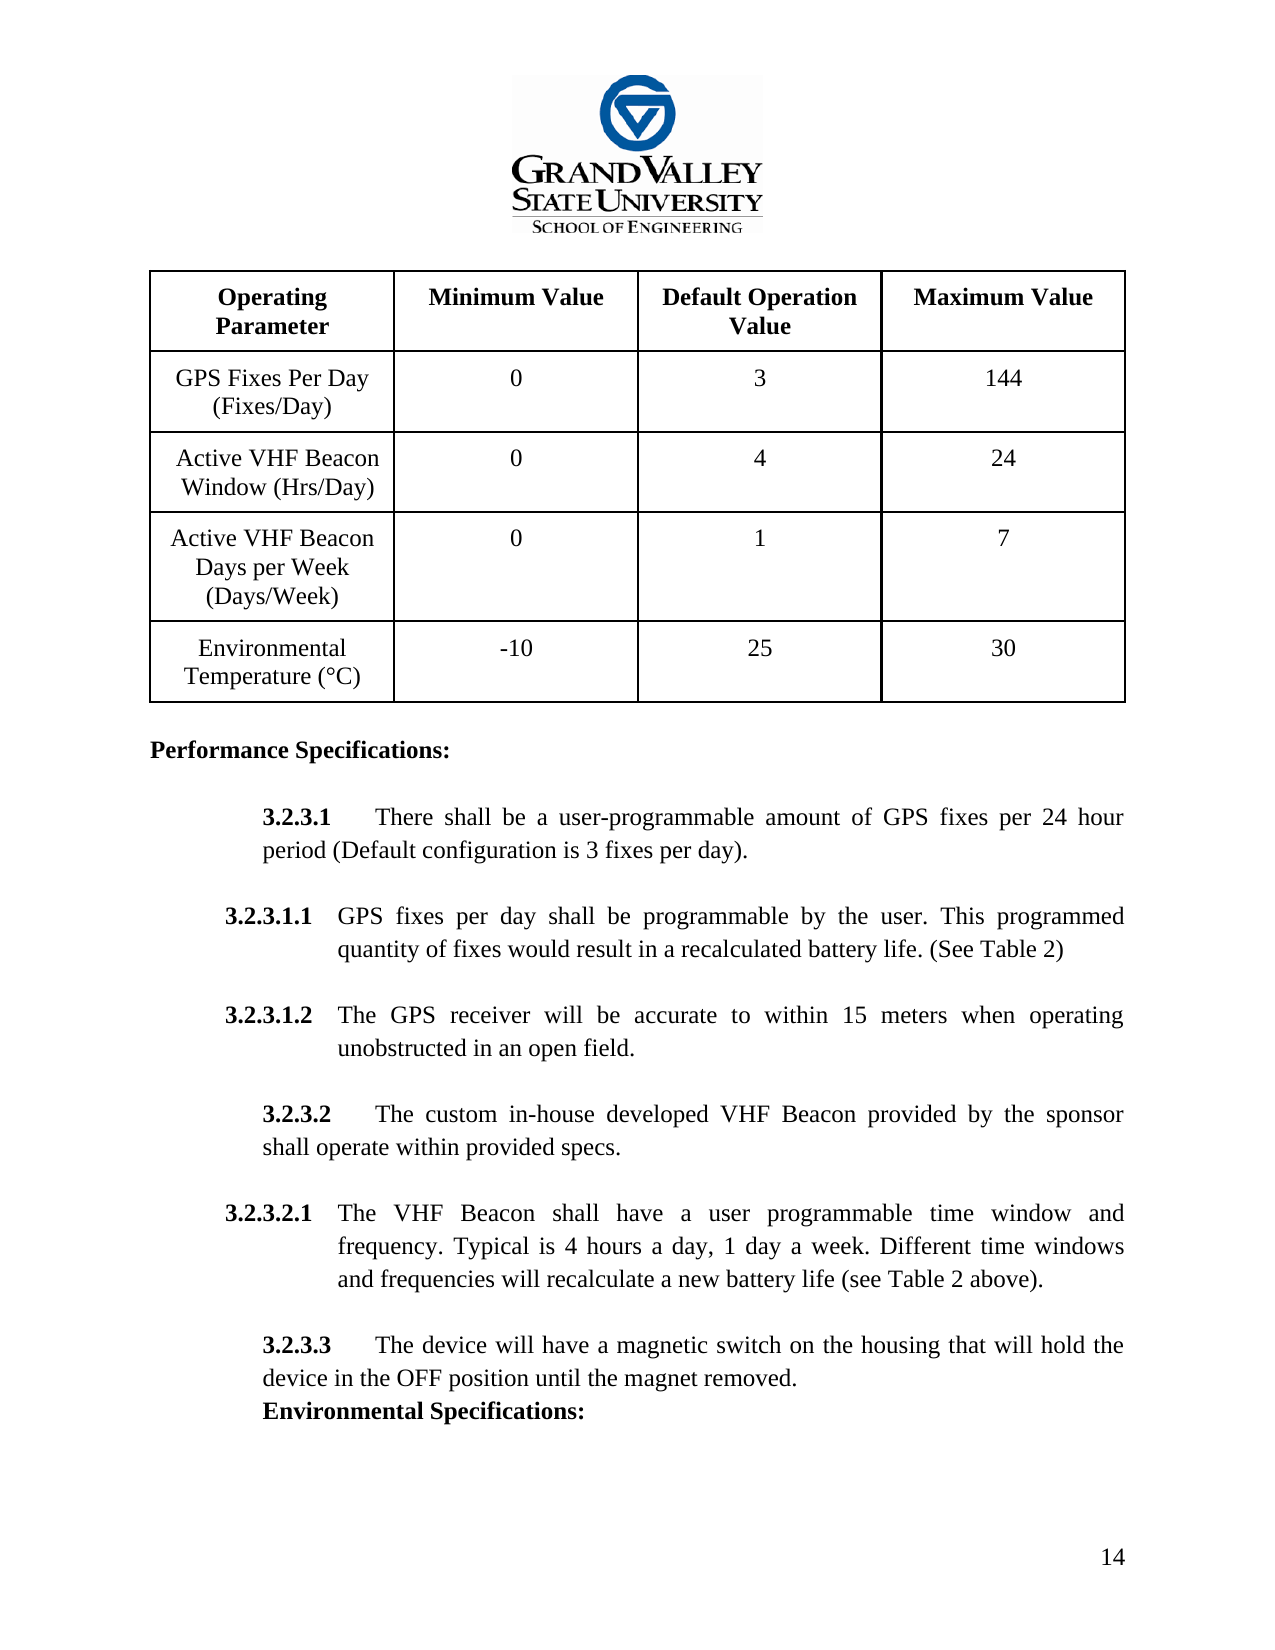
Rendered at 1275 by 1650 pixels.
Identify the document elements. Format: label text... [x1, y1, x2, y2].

picture [512, 75, 763, 233]
table_header Minimum Value [395, 272, 637, 350]
table_cell 144 [883, 352, 1124, 431]
table_cell GPS Fixes Per Day (Fixes/Day) [151, 352, 393, 431]
text Environmental Specifications: [262, 1396, 1125, 1425]
text 3.2.3.1.1 GPS fixes per day shall be programmable by the user. This programmed quantity of fixes would result in a recalculated battery life. (See Table 2) [225, 901, 1125, 962]
table_cell Active VHF Beacon Days per Week (Days/Week) [151, 513, 393, 620]
table_cell 4 [639, 433, 880, 511]
table_header Operating Parameter [151, 272, 393, 350]
text 3.2.3.2.1 The VHF Beacon shall have a user programmable time window and frequency. Typical is 4 hours a day, 1 day a week. Different time windows and frequencies will recalculate a new battery life (see Table 2 above). [225, 1198, 1125, 1293]
table_cell 1 [639, 513, 880, 620]
text 3.2.3.1.2 The GPS receiver will be accurate to within 15 meters when operating unobstructed in an open field. [225, 1000, 1125, 1062]
table_cell 0 [395, 433, 637, 511]
table_cell Active VHF Beacon Window (Hrs/Day) [151, 433, 393, 511]
table_cell 24 [883, 433, 1124, 511]
text 3.2.3.3 The device will have a magnetic switch on the housing that will hold the device in the OFF position until the magnet removed. [262, 1330, 1125, 1392]
table_cell Environmental Temperature (°C) [151, 622, 393, 701]
text Performance Specifications: [150, 736, 1125, 764]
table_cell 7 [883, 513, 1124, 620]
table_header Default Operation Value [639, 272, 880, 350]
text 3.2.3.1 There shall be a user-programmable amount of GPS fixes per 24 hour period (Default configuration is 3 fixes per day). [262, 802, 1125, 863]
table_cell 0 [395, 513, 637, 620]
table_header Maximum Value [883, 272, 1124, 350]
table_cell 3 [639, 352, 880, 431]
text 3.2.3.2 The custom in-house developed VHF Beacon provided by the sponsor shall operate within provided specs. [262, 1099, 1125, 1161]
table_cell 30 [883, 622, 1124, 701]
table_cell 25 [639, 622, 880, 701]
table_cell 0 [395, 352, 637, 431]
table_cell -10 [395, 622, 637, 701]
